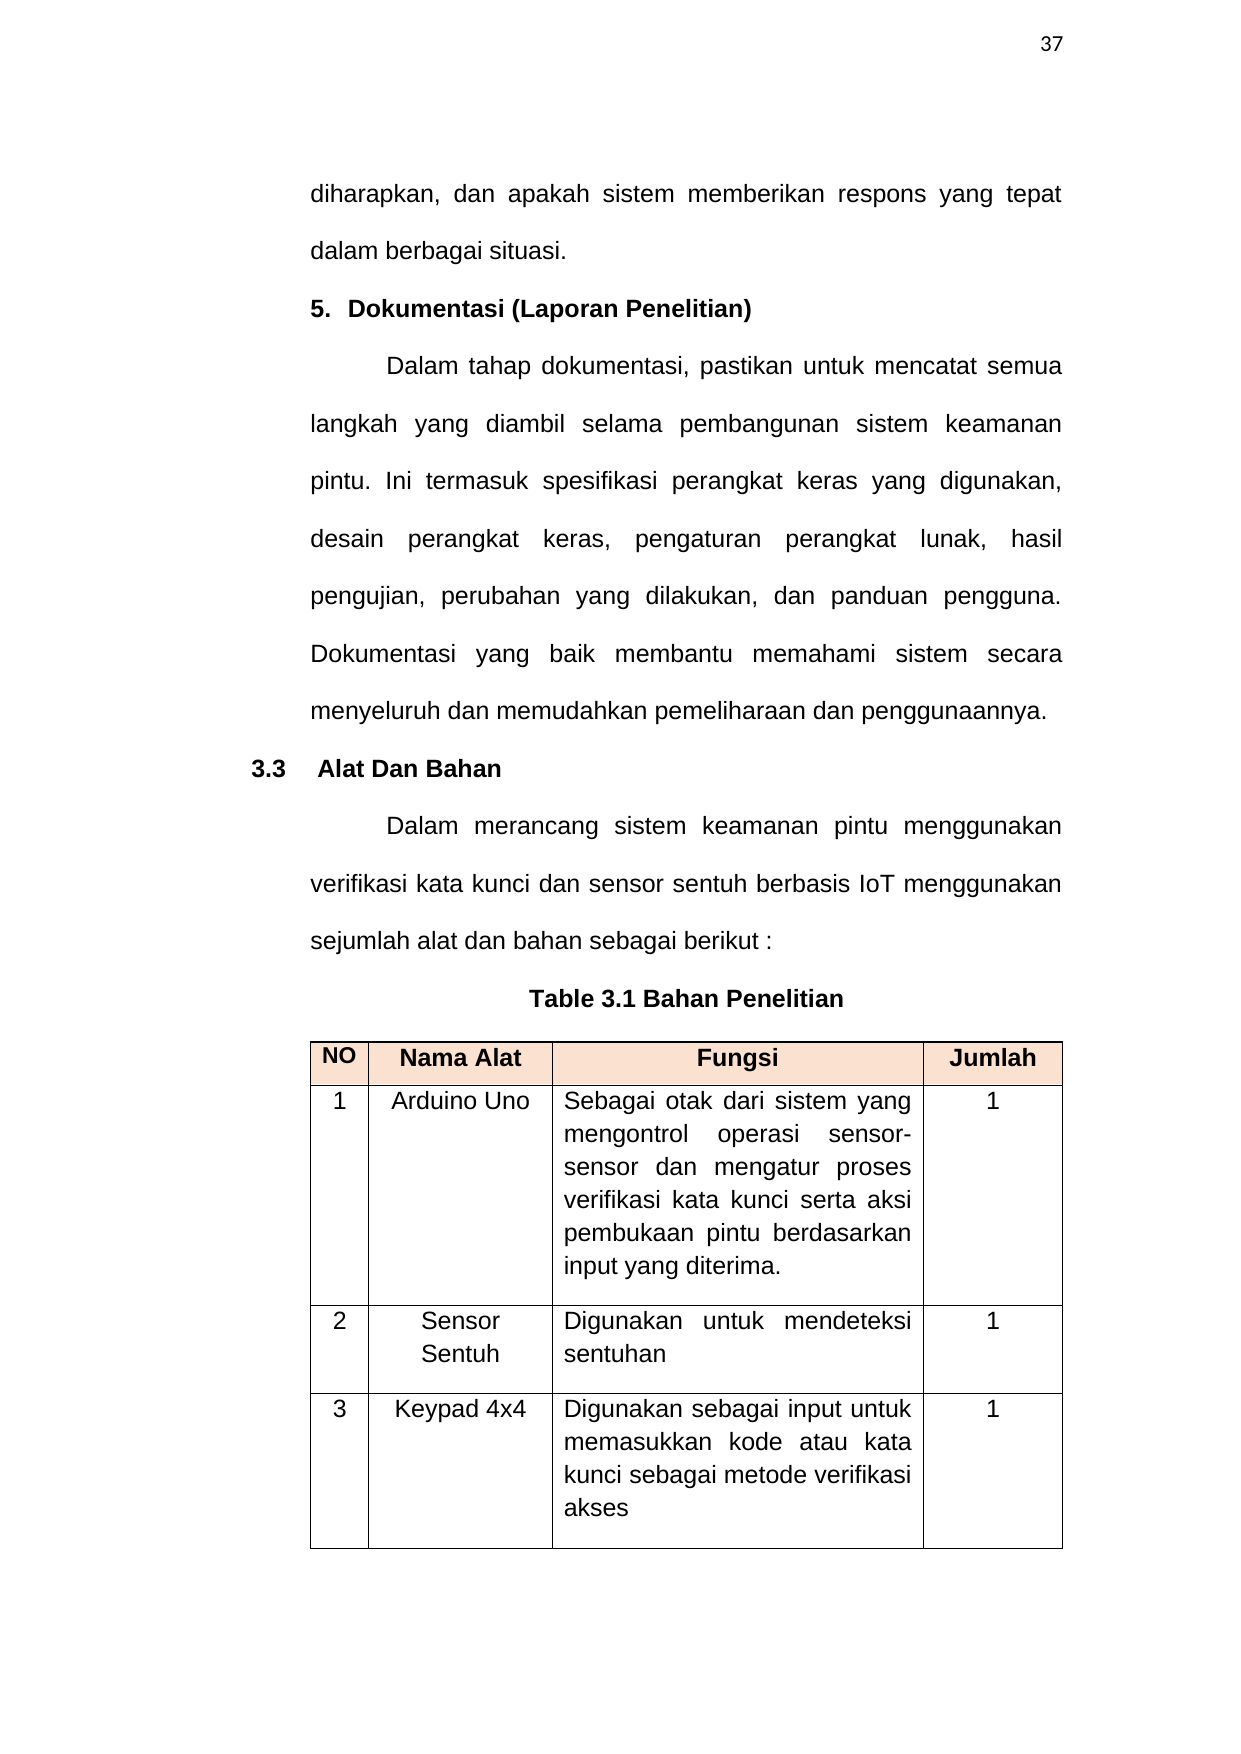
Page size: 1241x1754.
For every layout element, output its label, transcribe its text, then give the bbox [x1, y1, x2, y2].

table_cell 1 [924, 1086, 1062, 1305]
table_cell Arduino Uno [369, 1086, 552, 1305]
list Dokumentasi (Laporan Penelitian) [310, 293, 1063, 322]
table_header Fungsi [553, 1043, 923, 1084]
table_cell 1 [311, 1086, 368, 1305]
table_cell Sensor Sentuh [369, 1306, 552, 1393]
table_cell 1 [924, 1394, 1062, 1548]
table_cell Digunakan sebagai input untuk memasukkan kode atau kata kunci sebagai metode verifikasi akses [553, 1394, 923, 1548]
table_cell 1 [924, 1306, 1062, 1393]
list Dalam merancang sistem keamanan pintu menggunakan verifikasi kata kunci dan sensor sentuh berbasis IoT menggunakan sejumlah alat dan bahan sebagai berikut : [310, 811, 1063, 955]
table_cell Sebagai otak dari sistem yang mengontrol operasi sensor-sensor dan mengatur proses verifikasi kata kunci serta aksi pembukaan pintu berdasarkan input yang diterima. [553, 1086, 923, 1305]
table_cell Keypad 4x4 [369, 1394, 552, 1548]
list Alat Dan Bahan [251, 753, 1063, 782]
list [310, 178, 1063, 265]
table_cell Digunakan untuk mendeteksi sentuhan [553, 1306, 923, 1393]
table_header Jumlah [924, 1043, 1062, 1084]
table_header Nama Alat [369, 1043, 552, 1084]
table_cell 2 [311, 1306, 368, 1393]
list Dalam tahap dokumentasi, pastikan untuk mencatat semua langkah yang diambil selama pembangunan sistem keamanan pintu. Ini termasuk spesifikasi perangkat keras yang digunakan, desain perangkat keras, pengaturan perangkat lunak, hasil pengujian, perubahan yang dilakukan, dan panduan pengguna. Dokumentasi yang baik membantu memahami sistem secara menyeluruh dan memudahkan pemeliharaan dan penggunaannya. [310, 351, 1063, 725]
list Table 3.1 Bahan Penelitian [310, 983, 1063, 1012]
table_header NO [311, 1043, 368, 1084]
table_cell 3 [311, 1394, 368, 1548]
